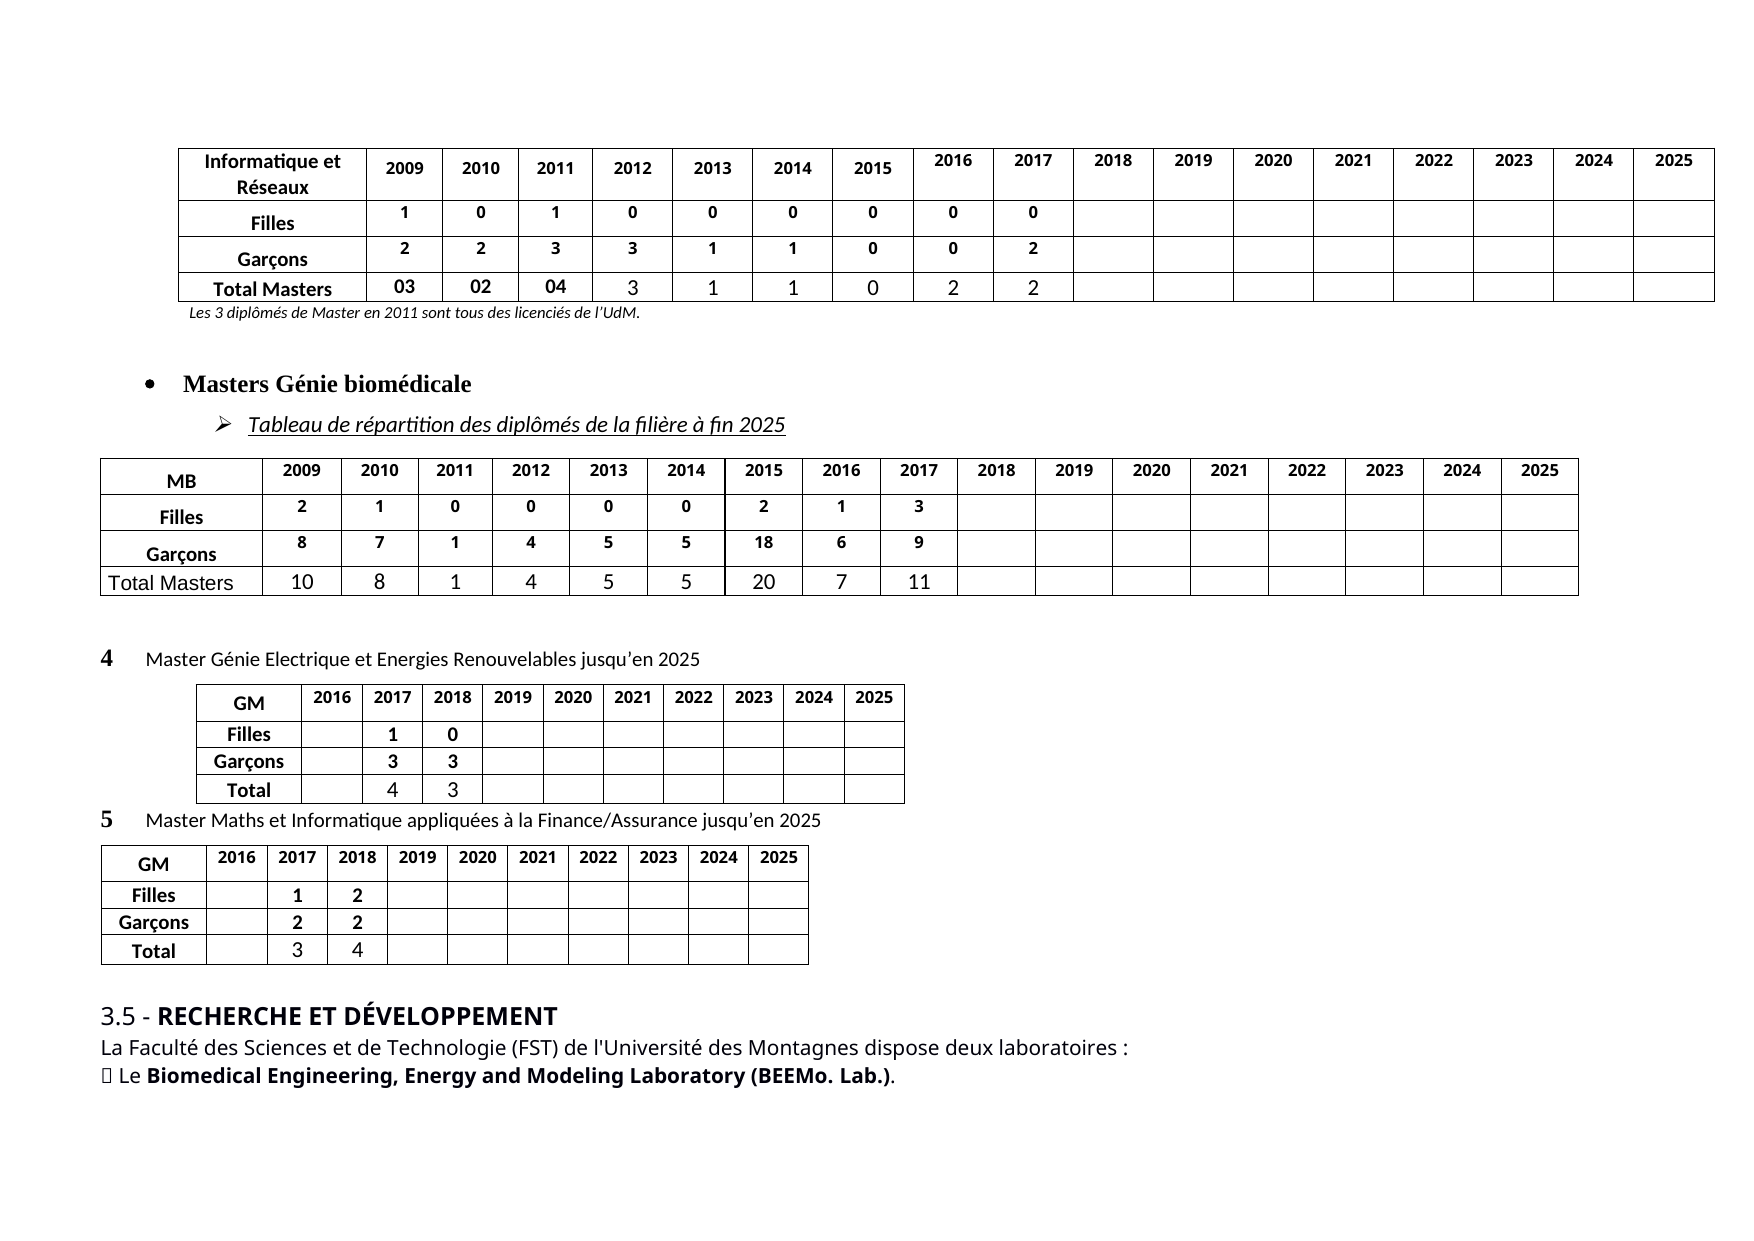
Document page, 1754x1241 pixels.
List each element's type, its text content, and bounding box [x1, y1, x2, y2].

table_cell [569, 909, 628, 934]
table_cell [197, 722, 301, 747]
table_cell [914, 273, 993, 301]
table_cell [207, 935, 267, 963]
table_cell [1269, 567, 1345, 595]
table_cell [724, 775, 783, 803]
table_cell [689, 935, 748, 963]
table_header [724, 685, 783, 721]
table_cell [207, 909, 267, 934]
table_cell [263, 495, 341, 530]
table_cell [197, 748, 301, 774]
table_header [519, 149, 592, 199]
text Master Maths et Informatique appliquées à la Finance/Assurance jusqu’en 2025 [100, 804, 1653, 832]
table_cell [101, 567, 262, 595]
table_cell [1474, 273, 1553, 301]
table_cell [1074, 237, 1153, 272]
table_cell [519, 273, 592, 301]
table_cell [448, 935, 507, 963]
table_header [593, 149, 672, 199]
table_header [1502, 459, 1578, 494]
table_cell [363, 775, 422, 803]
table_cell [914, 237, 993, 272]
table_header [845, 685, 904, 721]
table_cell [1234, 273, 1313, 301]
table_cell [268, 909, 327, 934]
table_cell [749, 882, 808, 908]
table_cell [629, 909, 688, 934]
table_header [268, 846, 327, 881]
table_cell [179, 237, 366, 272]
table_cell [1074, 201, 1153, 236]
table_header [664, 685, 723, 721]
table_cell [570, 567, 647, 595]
text  Le Biomedical Engineering, Energy and Modeling Laboratory (BEEMo. Lab.). [100, 1061, 1653, 1089]
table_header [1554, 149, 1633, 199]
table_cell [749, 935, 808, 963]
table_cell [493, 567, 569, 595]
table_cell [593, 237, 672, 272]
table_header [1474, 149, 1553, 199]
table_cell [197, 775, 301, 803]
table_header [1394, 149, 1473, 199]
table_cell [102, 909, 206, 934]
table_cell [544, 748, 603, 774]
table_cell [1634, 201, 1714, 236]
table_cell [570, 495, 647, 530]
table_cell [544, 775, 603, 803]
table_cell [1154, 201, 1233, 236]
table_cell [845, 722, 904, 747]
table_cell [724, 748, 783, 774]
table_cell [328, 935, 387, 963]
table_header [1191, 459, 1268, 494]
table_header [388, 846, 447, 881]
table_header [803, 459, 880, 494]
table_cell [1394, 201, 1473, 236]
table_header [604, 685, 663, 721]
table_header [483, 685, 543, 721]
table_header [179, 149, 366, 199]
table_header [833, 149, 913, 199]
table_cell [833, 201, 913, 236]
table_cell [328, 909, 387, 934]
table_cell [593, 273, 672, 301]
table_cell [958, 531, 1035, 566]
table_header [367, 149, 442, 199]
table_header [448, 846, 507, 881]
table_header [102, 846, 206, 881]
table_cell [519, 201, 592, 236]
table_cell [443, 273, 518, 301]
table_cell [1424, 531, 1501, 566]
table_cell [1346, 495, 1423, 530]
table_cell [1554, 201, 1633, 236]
list Masters Génie biomédicale [145, 369, 1653, 398]
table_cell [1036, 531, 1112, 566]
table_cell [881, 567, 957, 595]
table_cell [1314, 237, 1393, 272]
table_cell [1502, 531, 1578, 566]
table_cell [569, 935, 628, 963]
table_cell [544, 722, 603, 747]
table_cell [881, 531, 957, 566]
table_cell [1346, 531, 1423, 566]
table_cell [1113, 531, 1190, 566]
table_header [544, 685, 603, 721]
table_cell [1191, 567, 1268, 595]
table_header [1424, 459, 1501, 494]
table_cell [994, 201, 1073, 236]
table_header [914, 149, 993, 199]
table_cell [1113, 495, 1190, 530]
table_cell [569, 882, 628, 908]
text Master Génie Electrique et Energies Renouvelables jusqu’en 2025 [100, 643, 1653, 672]
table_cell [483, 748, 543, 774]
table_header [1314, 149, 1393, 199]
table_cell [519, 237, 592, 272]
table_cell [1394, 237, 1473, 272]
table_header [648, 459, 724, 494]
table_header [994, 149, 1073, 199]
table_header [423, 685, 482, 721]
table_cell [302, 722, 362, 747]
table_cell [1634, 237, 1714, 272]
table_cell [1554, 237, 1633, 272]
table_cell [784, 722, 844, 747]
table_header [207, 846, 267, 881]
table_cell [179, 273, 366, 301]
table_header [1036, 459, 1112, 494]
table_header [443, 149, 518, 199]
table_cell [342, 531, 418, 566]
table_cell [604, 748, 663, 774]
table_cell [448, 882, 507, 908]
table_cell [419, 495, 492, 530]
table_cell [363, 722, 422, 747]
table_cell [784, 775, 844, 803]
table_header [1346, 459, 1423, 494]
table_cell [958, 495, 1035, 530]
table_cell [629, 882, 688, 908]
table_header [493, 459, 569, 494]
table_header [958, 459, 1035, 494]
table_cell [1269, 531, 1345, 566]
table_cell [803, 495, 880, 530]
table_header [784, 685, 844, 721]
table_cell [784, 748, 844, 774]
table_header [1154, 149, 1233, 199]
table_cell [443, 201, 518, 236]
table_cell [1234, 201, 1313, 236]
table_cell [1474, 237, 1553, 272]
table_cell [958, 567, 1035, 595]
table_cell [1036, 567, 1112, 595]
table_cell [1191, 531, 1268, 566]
text Les 3 diplômés de Master en 2011 sont tous des licenciés de l’UdM. [189, 302, 1653, 322]
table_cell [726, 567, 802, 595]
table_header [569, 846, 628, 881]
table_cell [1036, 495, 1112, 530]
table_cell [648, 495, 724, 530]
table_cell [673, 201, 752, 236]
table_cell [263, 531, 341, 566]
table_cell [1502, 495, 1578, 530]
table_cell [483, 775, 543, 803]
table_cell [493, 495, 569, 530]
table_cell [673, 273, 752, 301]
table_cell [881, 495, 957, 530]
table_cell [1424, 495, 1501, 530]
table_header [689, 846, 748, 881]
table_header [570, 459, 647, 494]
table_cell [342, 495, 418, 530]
text La Faculté des Sciences et de Technologie (FST) de l'Université des Montagnes dispose deux laboratoires : [100, 1033, 1653, 1061]
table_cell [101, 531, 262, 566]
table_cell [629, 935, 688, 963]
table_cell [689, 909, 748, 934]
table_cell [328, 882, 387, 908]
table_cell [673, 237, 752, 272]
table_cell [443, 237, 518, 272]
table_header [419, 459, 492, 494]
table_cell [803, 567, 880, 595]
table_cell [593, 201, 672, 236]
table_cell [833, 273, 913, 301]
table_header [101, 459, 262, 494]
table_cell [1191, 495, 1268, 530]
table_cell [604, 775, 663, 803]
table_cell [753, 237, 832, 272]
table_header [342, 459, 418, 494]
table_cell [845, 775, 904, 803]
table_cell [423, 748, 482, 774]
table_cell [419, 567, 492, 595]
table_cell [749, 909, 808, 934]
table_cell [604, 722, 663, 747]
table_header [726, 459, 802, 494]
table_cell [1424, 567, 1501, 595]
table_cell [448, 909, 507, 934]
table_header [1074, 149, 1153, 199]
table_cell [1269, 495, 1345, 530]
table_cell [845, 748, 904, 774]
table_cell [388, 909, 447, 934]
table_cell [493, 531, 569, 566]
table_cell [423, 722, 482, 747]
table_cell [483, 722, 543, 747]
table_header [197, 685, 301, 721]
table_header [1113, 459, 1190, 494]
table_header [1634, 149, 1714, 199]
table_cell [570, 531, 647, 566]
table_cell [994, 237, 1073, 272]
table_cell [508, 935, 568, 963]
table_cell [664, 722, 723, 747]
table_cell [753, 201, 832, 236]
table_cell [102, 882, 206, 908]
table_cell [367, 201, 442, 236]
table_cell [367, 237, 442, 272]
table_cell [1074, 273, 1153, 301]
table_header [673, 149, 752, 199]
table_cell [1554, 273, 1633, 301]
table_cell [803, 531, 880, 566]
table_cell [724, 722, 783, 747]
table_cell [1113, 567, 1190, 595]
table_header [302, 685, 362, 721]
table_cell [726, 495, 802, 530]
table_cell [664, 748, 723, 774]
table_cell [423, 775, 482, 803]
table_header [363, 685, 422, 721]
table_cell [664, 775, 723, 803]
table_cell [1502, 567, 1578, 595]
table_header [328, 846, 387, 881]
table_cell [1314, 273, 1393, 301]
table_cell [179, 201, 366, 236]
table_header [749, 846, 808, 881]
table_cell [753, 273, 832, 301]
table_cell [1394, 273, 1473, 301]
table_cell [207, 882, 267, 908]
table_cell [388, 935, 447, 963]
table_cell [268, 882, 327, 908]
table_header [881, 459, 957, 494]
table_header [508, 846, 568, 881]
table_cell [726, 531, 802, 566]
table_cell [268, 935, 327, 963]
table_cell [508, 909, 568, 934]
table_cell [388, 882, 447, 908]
list Tableau de répartition des diplômés de la filière à fin 2025 [213, 411, 1653, 439]
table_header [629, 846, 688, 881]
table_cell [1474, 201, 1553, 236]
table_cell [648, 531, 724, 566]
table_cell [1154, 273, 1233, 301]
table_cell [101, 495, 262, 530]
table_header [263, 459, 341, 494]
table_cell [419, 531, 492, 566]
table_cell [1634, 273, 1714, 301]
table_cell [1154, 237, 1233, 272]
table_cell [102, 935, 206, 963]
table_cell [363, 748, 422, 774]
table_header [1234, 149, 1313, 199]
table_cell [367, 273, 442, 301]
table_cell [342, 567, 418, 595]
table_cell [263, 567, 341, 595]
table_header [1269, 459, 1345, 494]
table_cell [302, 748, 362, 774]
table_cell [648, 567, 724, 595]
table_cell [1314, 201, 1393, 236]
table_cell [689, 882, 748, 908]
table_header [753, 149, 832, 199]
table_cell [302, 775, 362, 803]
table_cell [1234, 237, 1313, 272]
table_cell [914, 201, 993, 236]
text 3.5 - RECHERCHE ET DÉVELOPPEMENT [100, 998, 1653, 1033]
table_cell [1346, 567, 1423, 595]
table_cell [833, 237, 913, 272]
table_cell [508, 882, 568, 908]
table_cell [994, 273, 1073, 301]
